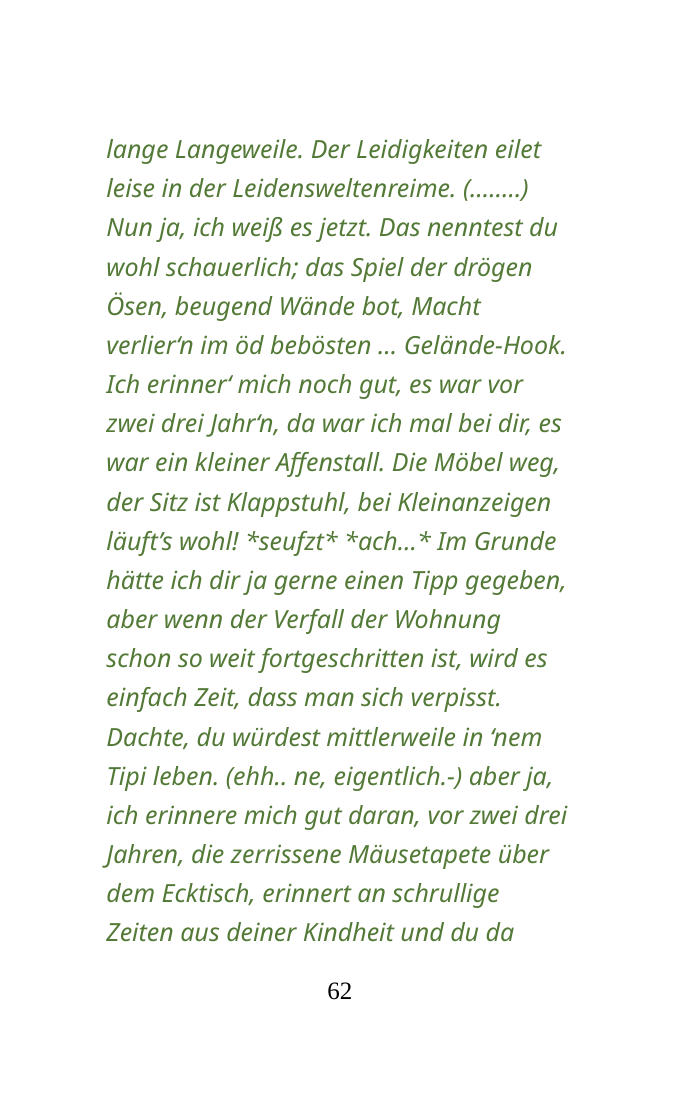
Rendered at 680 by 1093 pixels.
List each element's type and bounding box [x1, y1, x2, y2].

text [106, 367, 573, 949]
text [106, 132, 573, 362]
